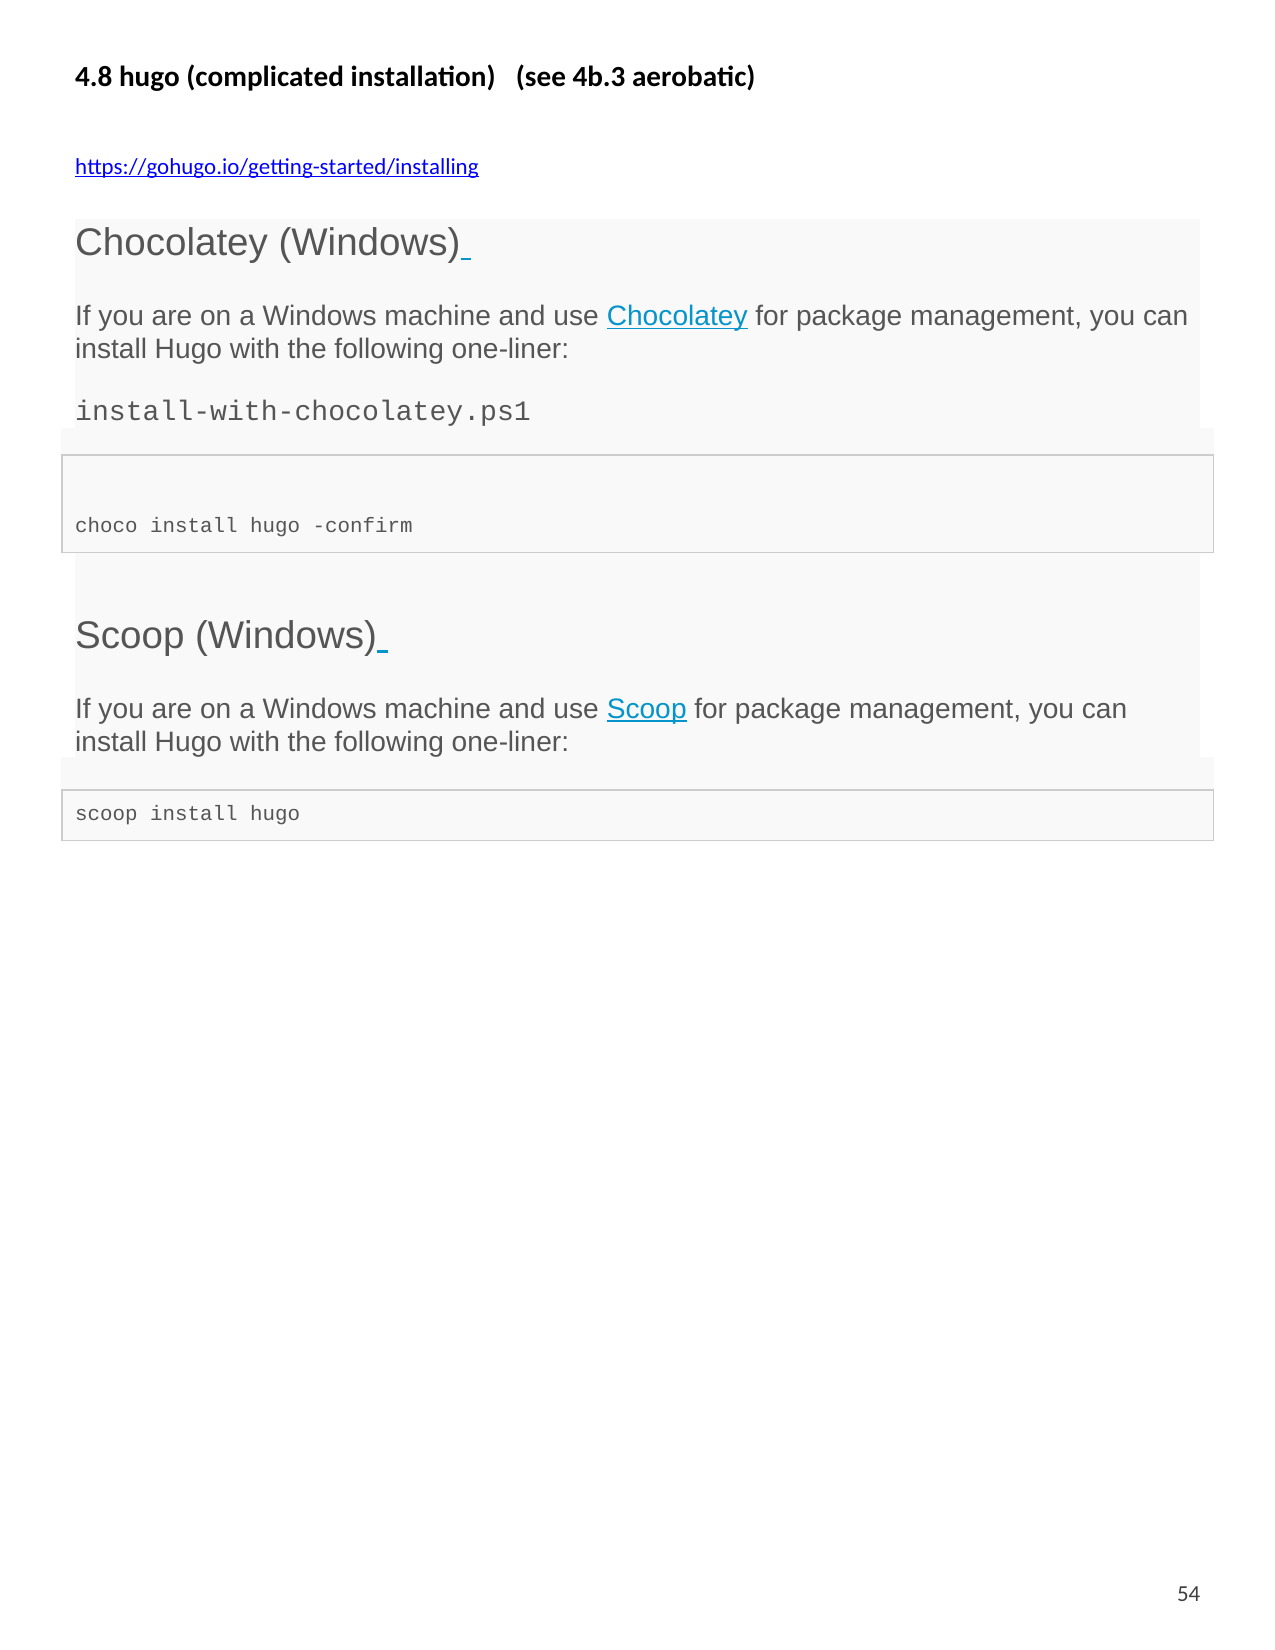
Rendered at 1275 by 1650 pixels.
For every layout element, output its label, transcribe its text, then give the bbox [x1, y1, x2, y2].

text If you are on a Windows machine and use Scoop for package management, you can install Hugo with the following one-liner: [75, 692, 1200, 757]
text scoop install hugo [63, 791, 1213, 840]
text install-with-chocolatey.ps1 [75, 397, 1200, 428]
text If you are on a Windows machine and use Chocolatey for package management, you can install Hugo with the following one-liner: [75, 299, 1200, 364]
subtitle Scoop (Windows) [75, 612, 1200, 656]
subtitle Chocolatey (Windows) [75, 219, 1200, 264]
text https://gohugo.io/getting-started/installing [75, 152, 1200, 180]
subtitle 4.8 hugo (complicated installation) (see 4b.3 aerobatic) [75, 58, 1200, 93]
text choco install hugo -confirm [63, 501, 1213, 552]
